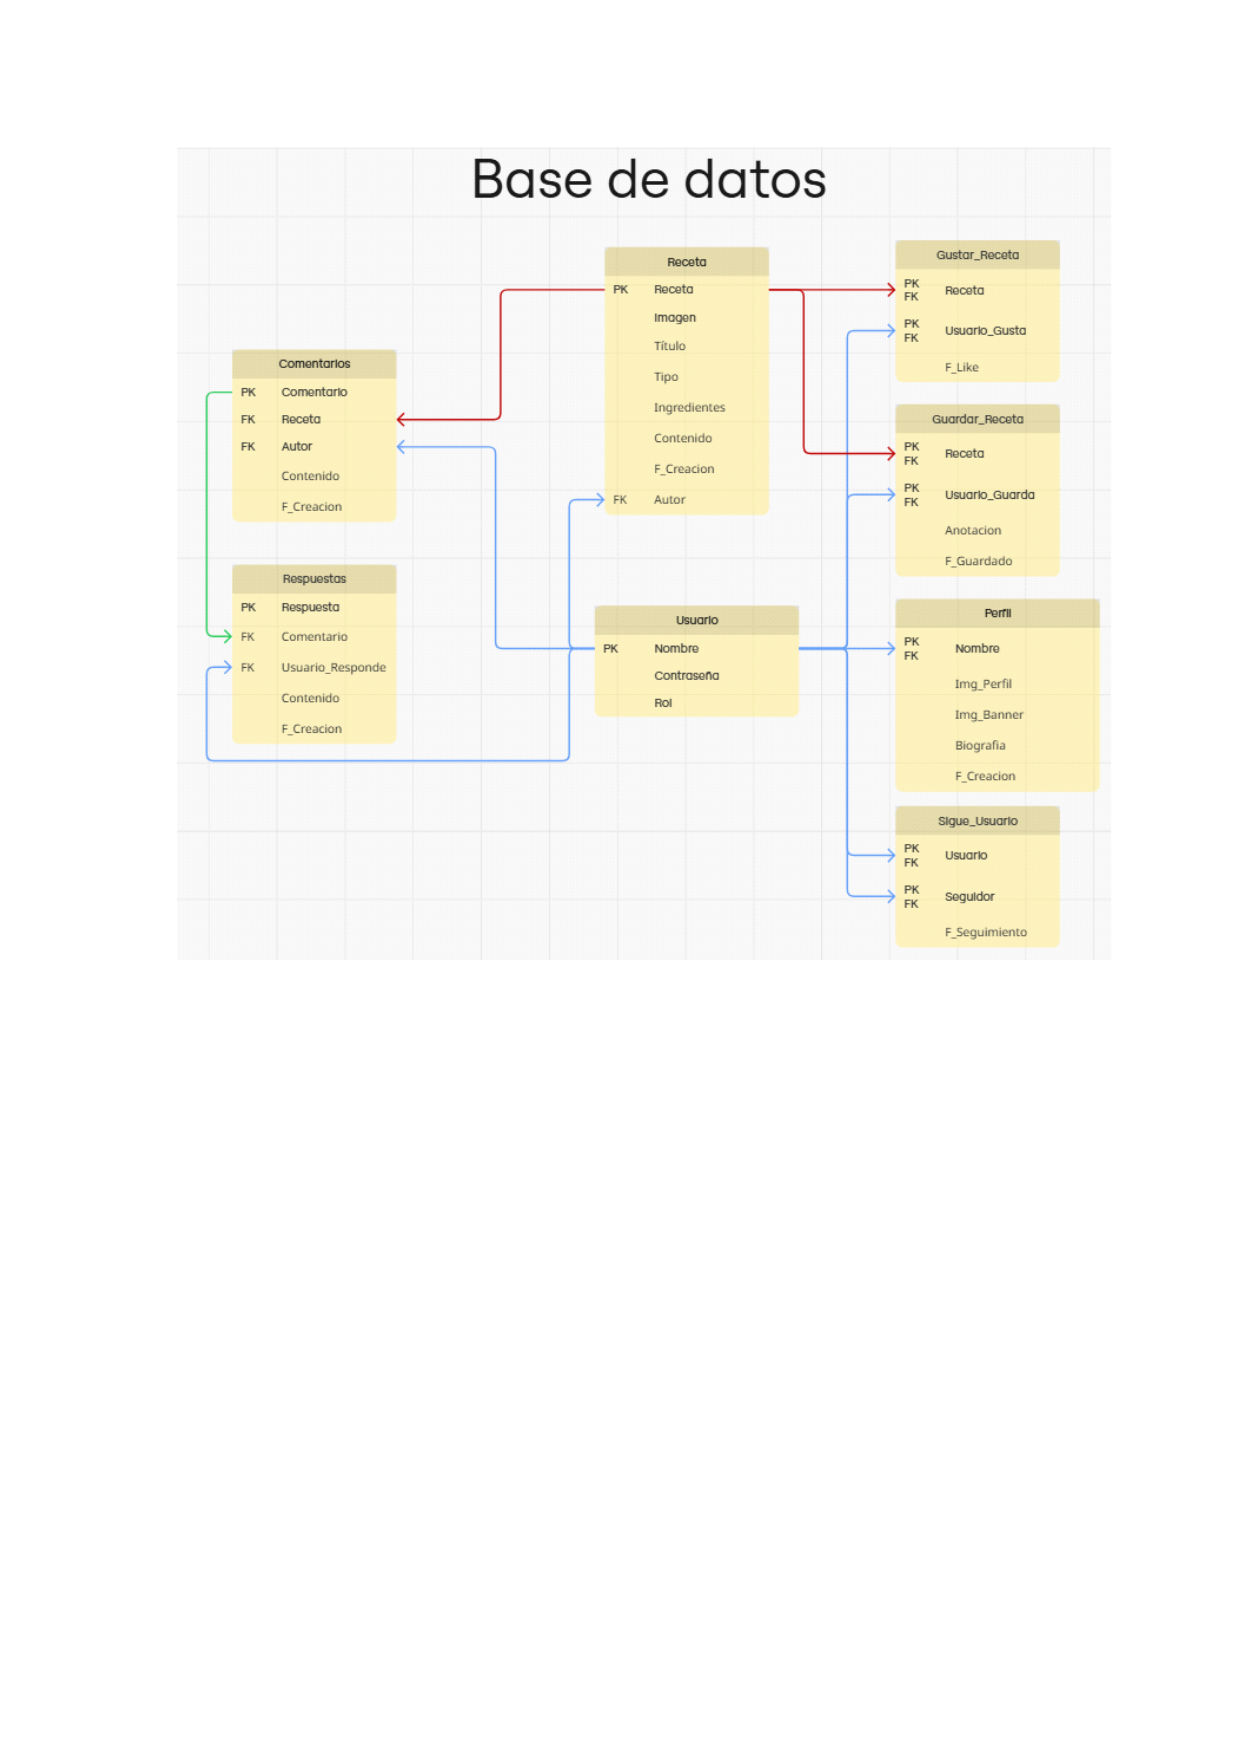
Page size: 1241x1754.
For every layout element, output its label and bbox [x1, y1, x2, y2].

picture [177, 147, 1112, 960]
